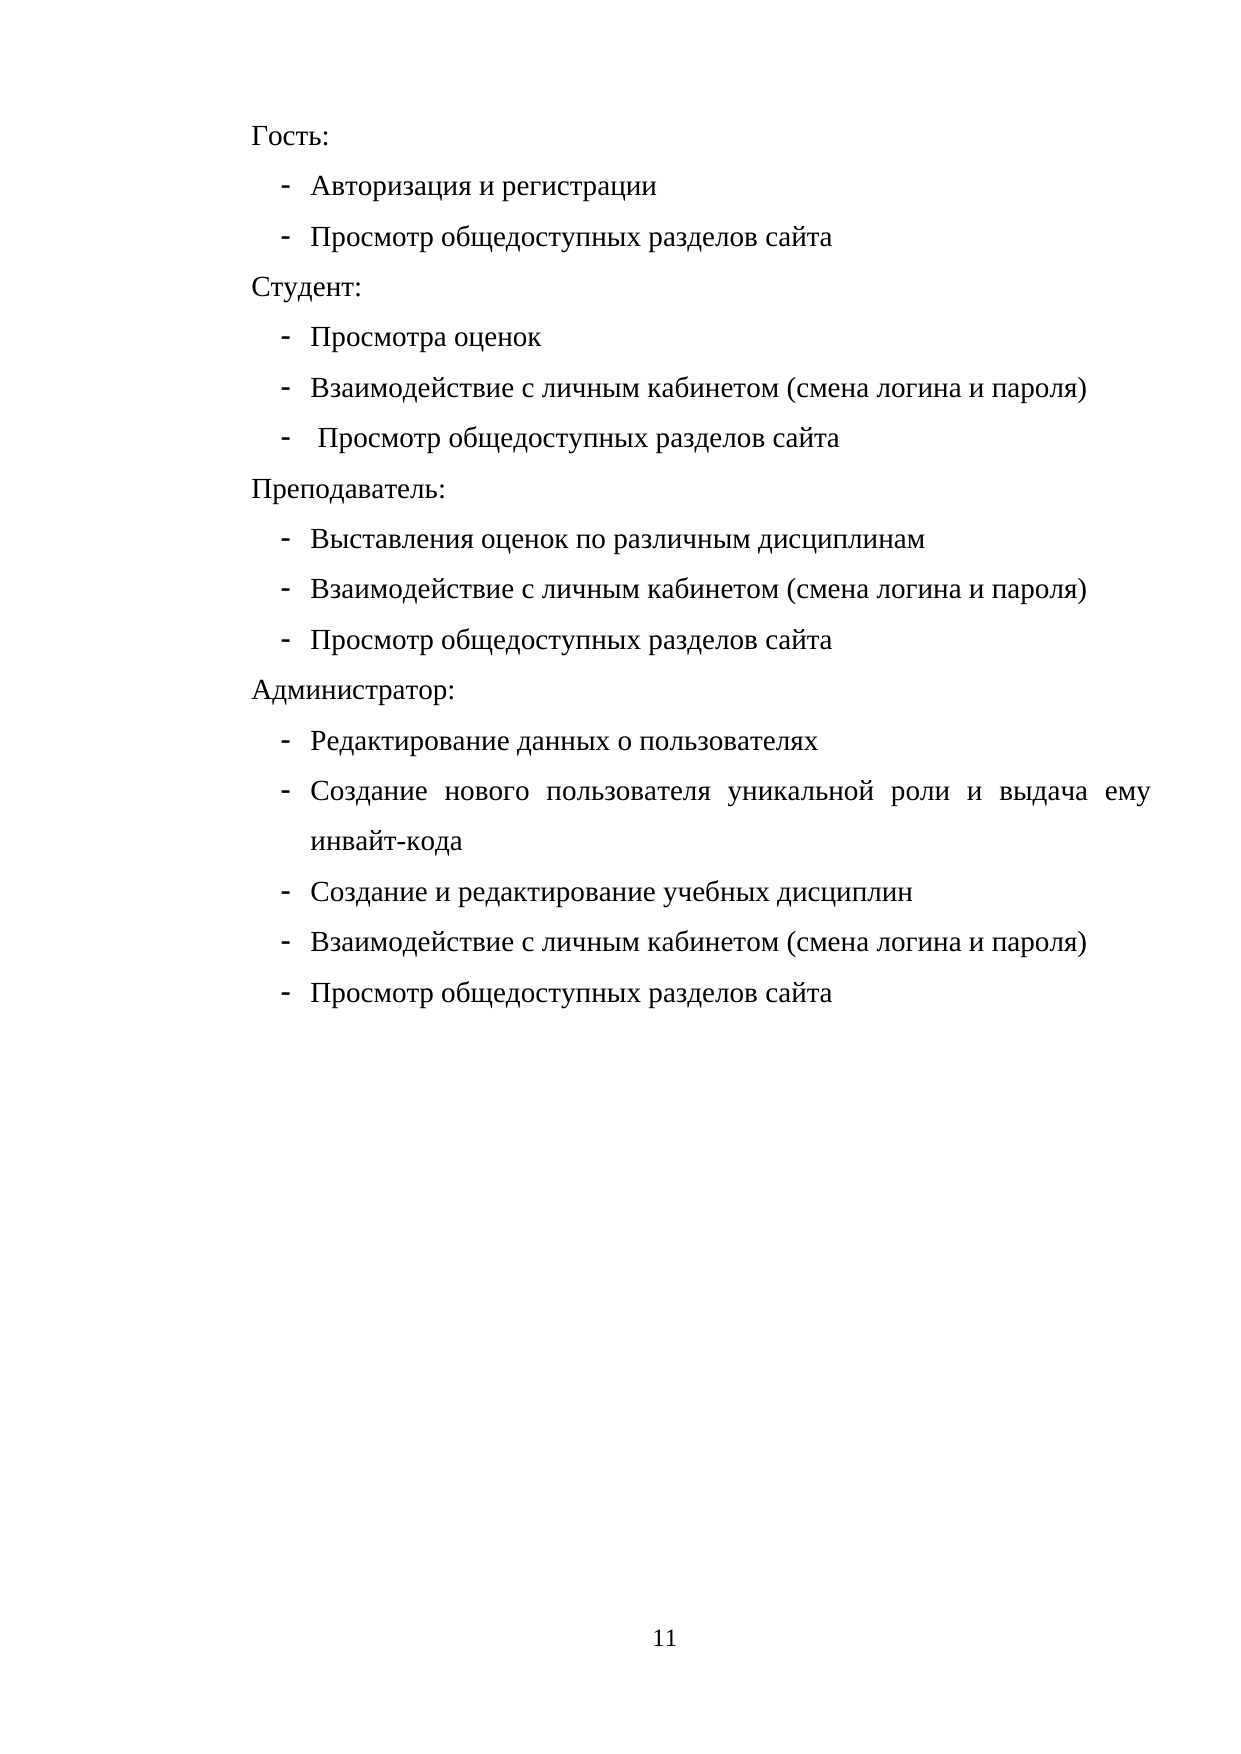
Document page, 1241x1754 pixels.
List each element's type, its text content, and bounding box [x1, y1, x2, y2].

text Просмотр общедоступных разделов сайта [281, 622, 1152, 656]
text Создание и редактирование учебных дисциплин [281, 874, 1152, 907]
text Преподаватель: [177, 471, 1152, 504]
list Администратор: [177, 672, 1152, 706]
text Просмотра оценок [281, 319, 1152, 353]
text Просмотр общедоступных разделов сайта [281, 975, 1152, 1008]
text Взаимодействие с личным кабинетом (смена логина и пароля) [281, 370, 1152, 404]
text Создание нового пользователя уникальной роли и выдача ему инвайт-кода [281, 773, 1152, 857]
text Авторизация и регистрации [281, 168, 1152, 202]
list Студент: [177, 269, 1152, 303]
text Гость: [177, 118, 1152, 152]
text Взаимодействие с личным кабинетом (смена логина и пароля) [281, 924, 1152, 958]
text Выставления оценок по различным дисциплинам [281, 521, 1152, 555]
text Просмотр общедоступных разделов сайта [281, 420, 1152, 454]
text Взаимодействие с личным кабинетом (смена логина и пароля) [281, 572, 1152, 605]
text Просмотр общедоступных разделов сайта [281, 219, 1152, 252]
text Редактирование данных о пользователях [281, 723, 1152, 756]
